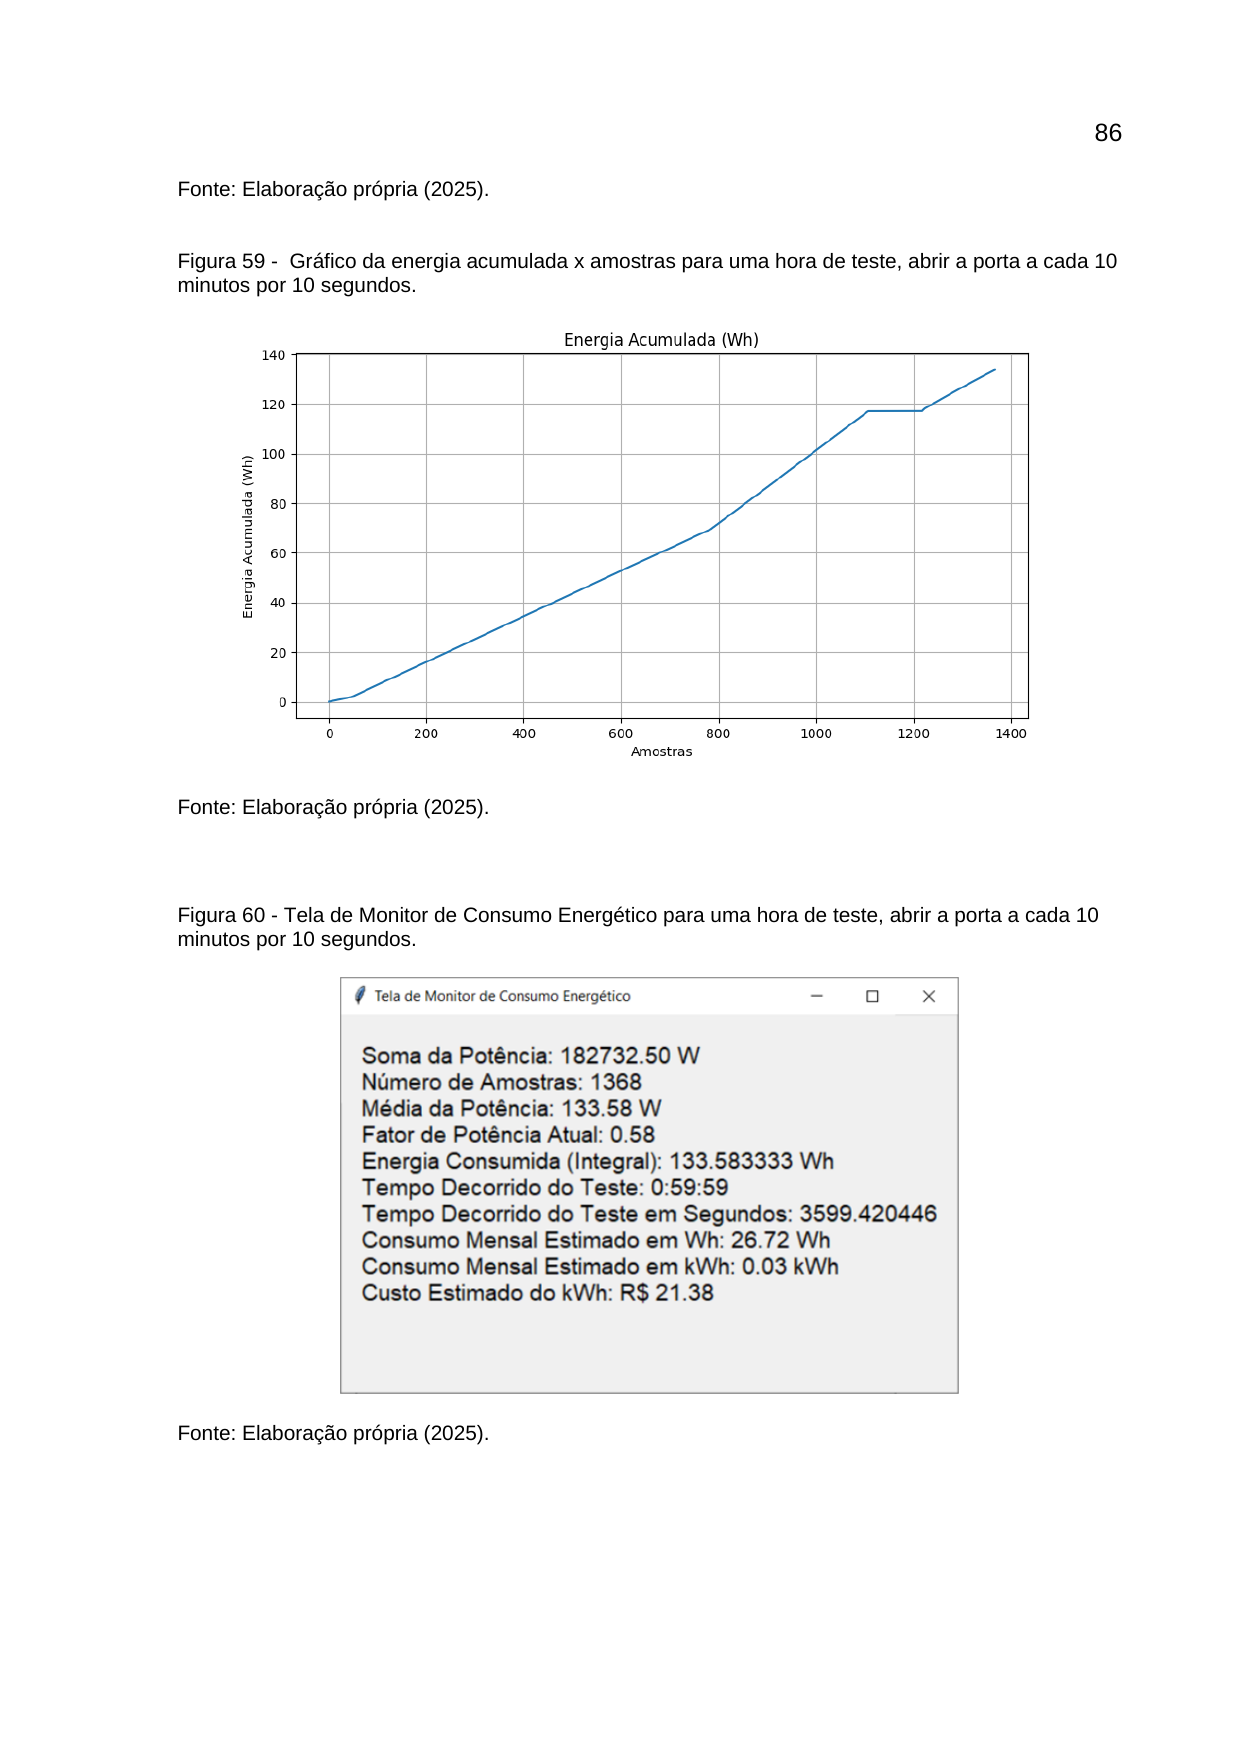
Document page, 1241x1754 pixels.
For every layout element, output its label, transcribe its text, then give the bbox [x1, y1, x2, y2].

subtitle Figura 60 - Tela de Monitor de Consumo Energético para uma hora de teste, abrir a porta a cada 10 minutos por 10 segundos. [177, 903, 1122, 951]
text Fonte: Elaboração própria (2025). [177, 177, 1122, 201]
text Fonte: Elaboração própria (2025). [177, 1420, 1122, 1444]
subtitle Figura 59 - Gráfico da energia acumulada x amostras para uma hora de teste, abrir a porta a cada 10 minutos por 10 segundos. [177, 249, 1122, 297]
text Fonte: Elaboração própria (2025). [177, 795, 1122, 819]
picture [177, 297, 1122, 770]
picture [338, 975, 961, 1396]
